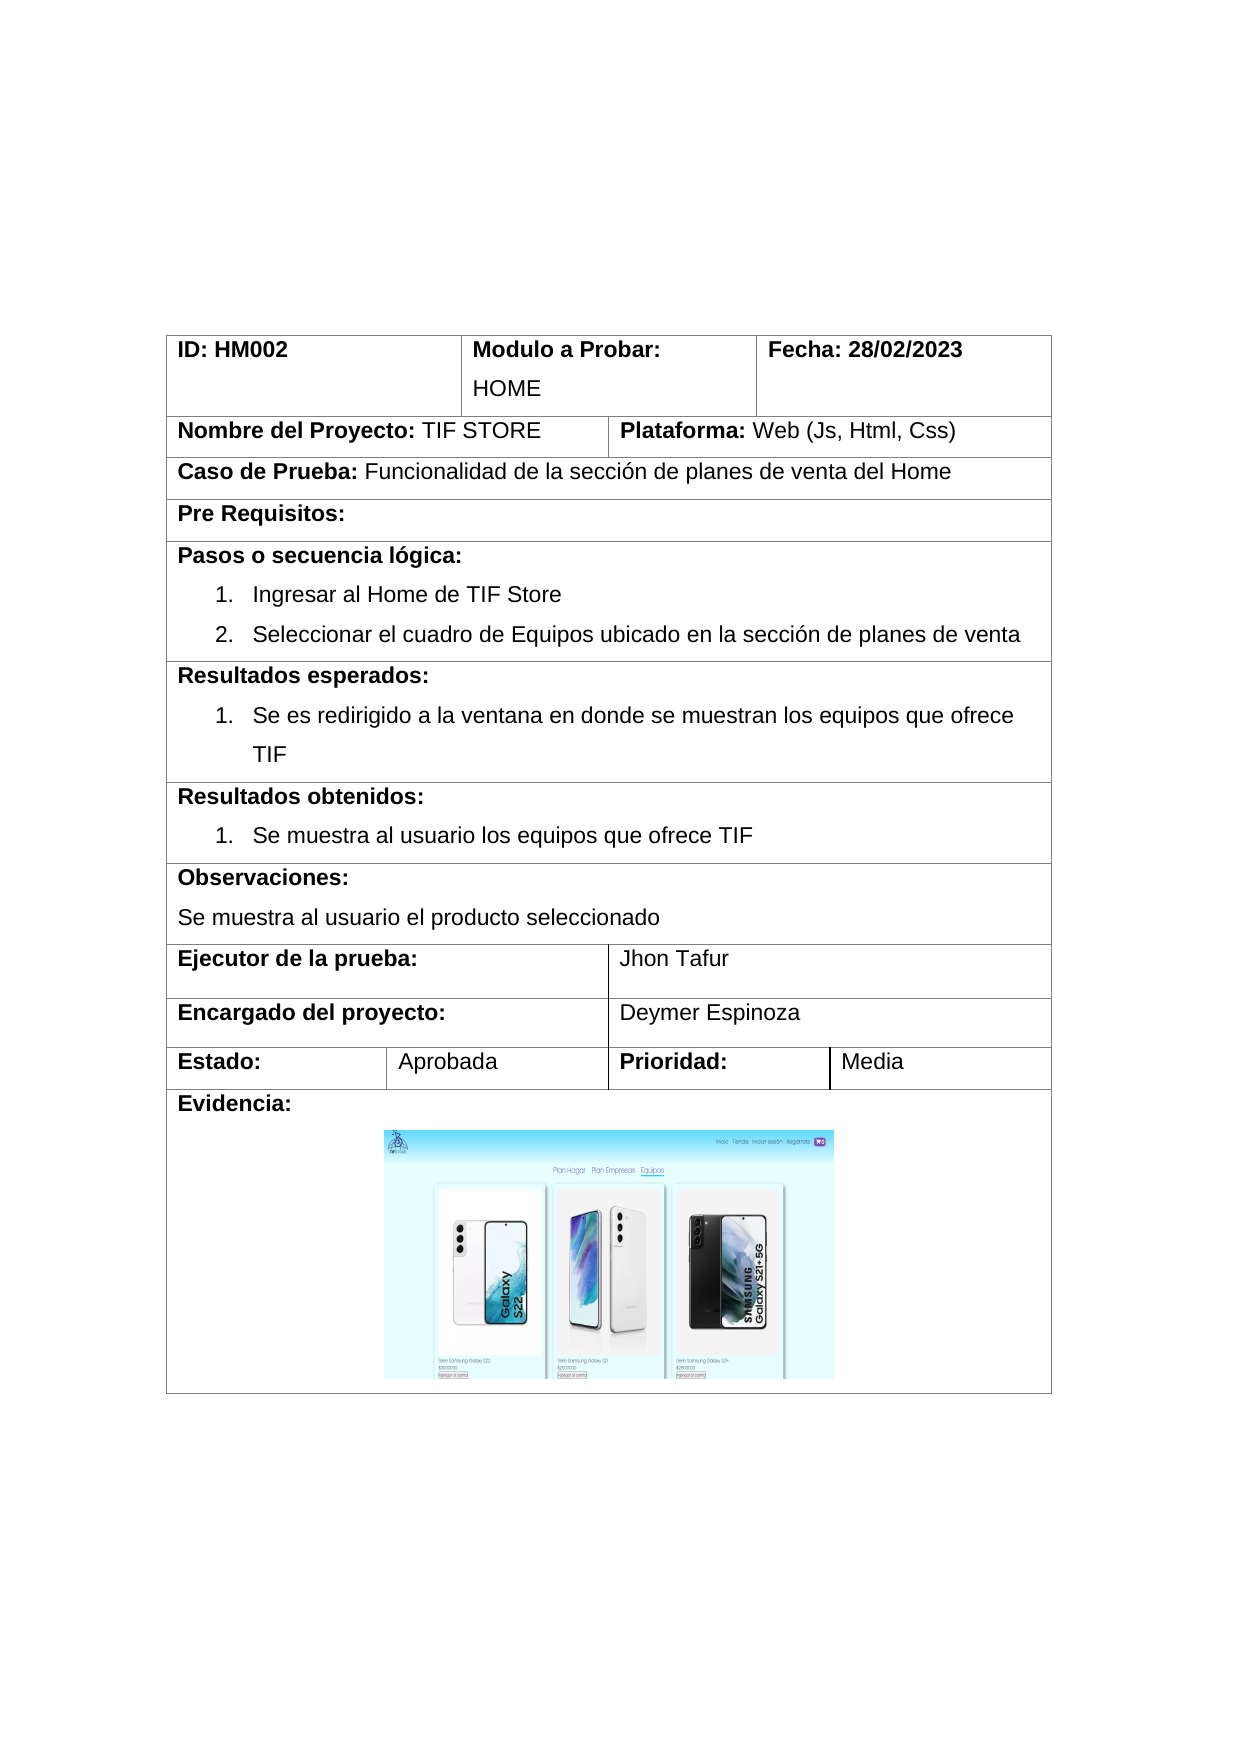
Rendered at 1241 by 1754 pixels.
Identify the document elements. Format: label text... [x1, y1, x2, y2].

table_header Modulo a Probar: HOME [462, 336, 756, 416]
table_cell Nombre del Proyecto: TIF STORE [167, 417, 608, 457]
table_cell Ejecutor de la prueba: [167, 945, 608, 997]
table_cell Deymer Espinoza [609, 999, 1051, 1047]
table_cell Caso de Prueba: Funcionalidad de la sección de planes de venta del Home [167, 458, 1051, 499]
table_cell Estado: [167, 1048, 386, 1088]
table_cell Pasos o secuencia lógica: Ingresar al Home de TIF Store Seleccionar el cuadro de Equipos ubicado en la sección de planes de venta [167, 542, 1051, 661]
table_cell Plataforma: Web (Js, Html, Css) [609, 417, 1051, 457]
table_header Fecha: 28/02/2023 [757, 336, 1051, 416]
table_cell Observaciones: Se muestra al usuario el producto seleccionado [167, 864, 1051, 944]
table_cell Resultados esperados: Se es redirigido a la ventana en donde se muestran los equipos que ofrece TIF [167, 662, 1051, 782]
table_cell Prioridad: [609, 1048, 829, 1088]
table_cell Media [831, 1048, 1051, 1088]
picture [383, 1130, 834, 1379]
table_cell Resultados obtenidos: Se muestra al usuario los equipos que ofrece TIF [167, 783, 1051, 863]
table_cell Evidencia: [167, 1090, 1051, 1393]
table_cell Jhon Tafur [609, 945, 1051, 997]
table_cell Aprobada [387, 1048, 608, 1088]
table_cell Encargado del proyecto: [167, 999, 608, 1047]
table_header ID: HM002 [167, 336, 461, 416]
table_cell Pre Requisitos: [167, 500, 1051, 541]
